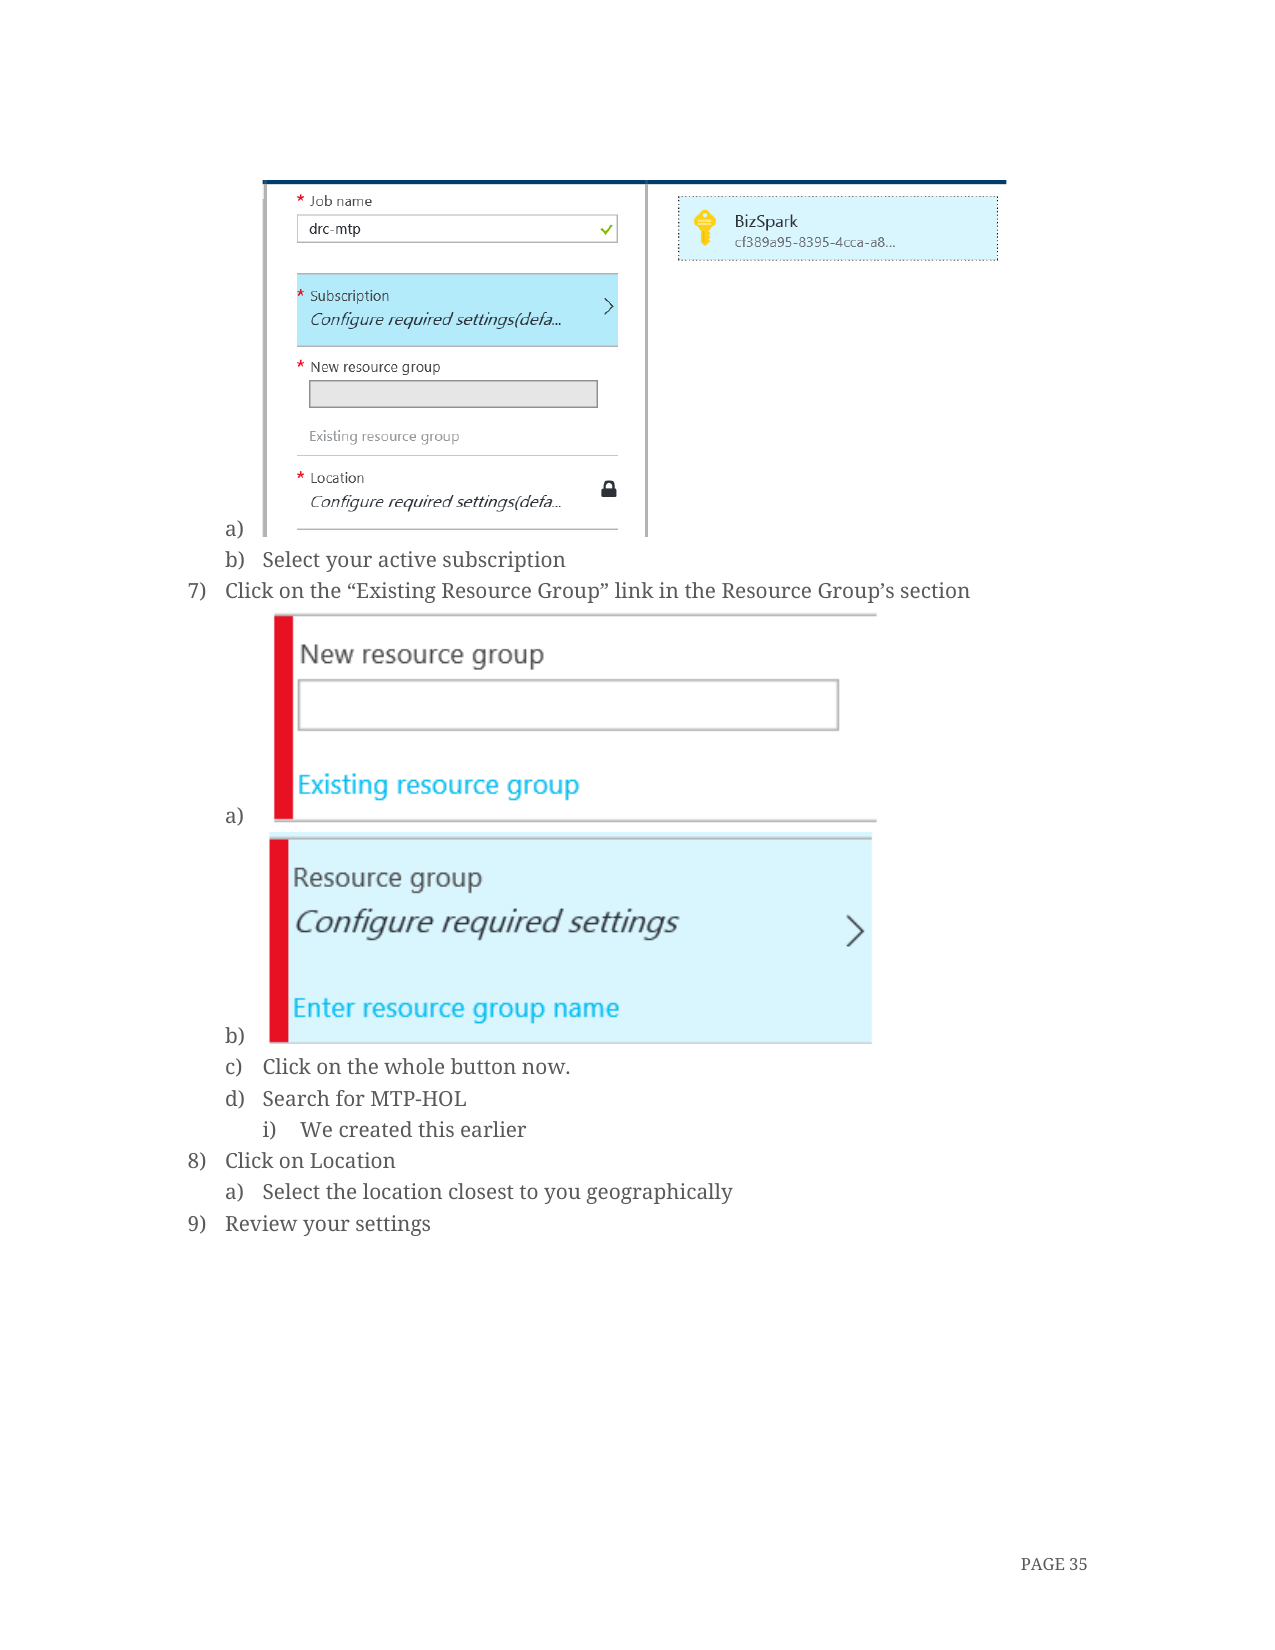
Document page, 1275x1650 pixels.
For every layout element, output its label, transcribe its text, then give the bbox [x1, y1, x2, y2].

list Review your settings [187, 1209, 1087, 1237]
list We created this earlier [262, 1115, 1087, 1143]
list Click on Location [187, 1146, 1087, 1174]
list Click on the whole button now. [225, 1052, 1087, 1081]
picture [262, 607, 902, 824]
list Select your active subscription [225, 545, 1087, 574]
list Select the location closest to you geographically [225, 1177, 1087, 1206]
list Click on the “Existing Resource Group” link in the Resource Group’s section [187, 577, 1087, 605]
list Search for MTP-HOL [225, 1084, 1087, 1112]
picture [262, 832, 880, 1044]
picture [262, 180, 1007, 537]
